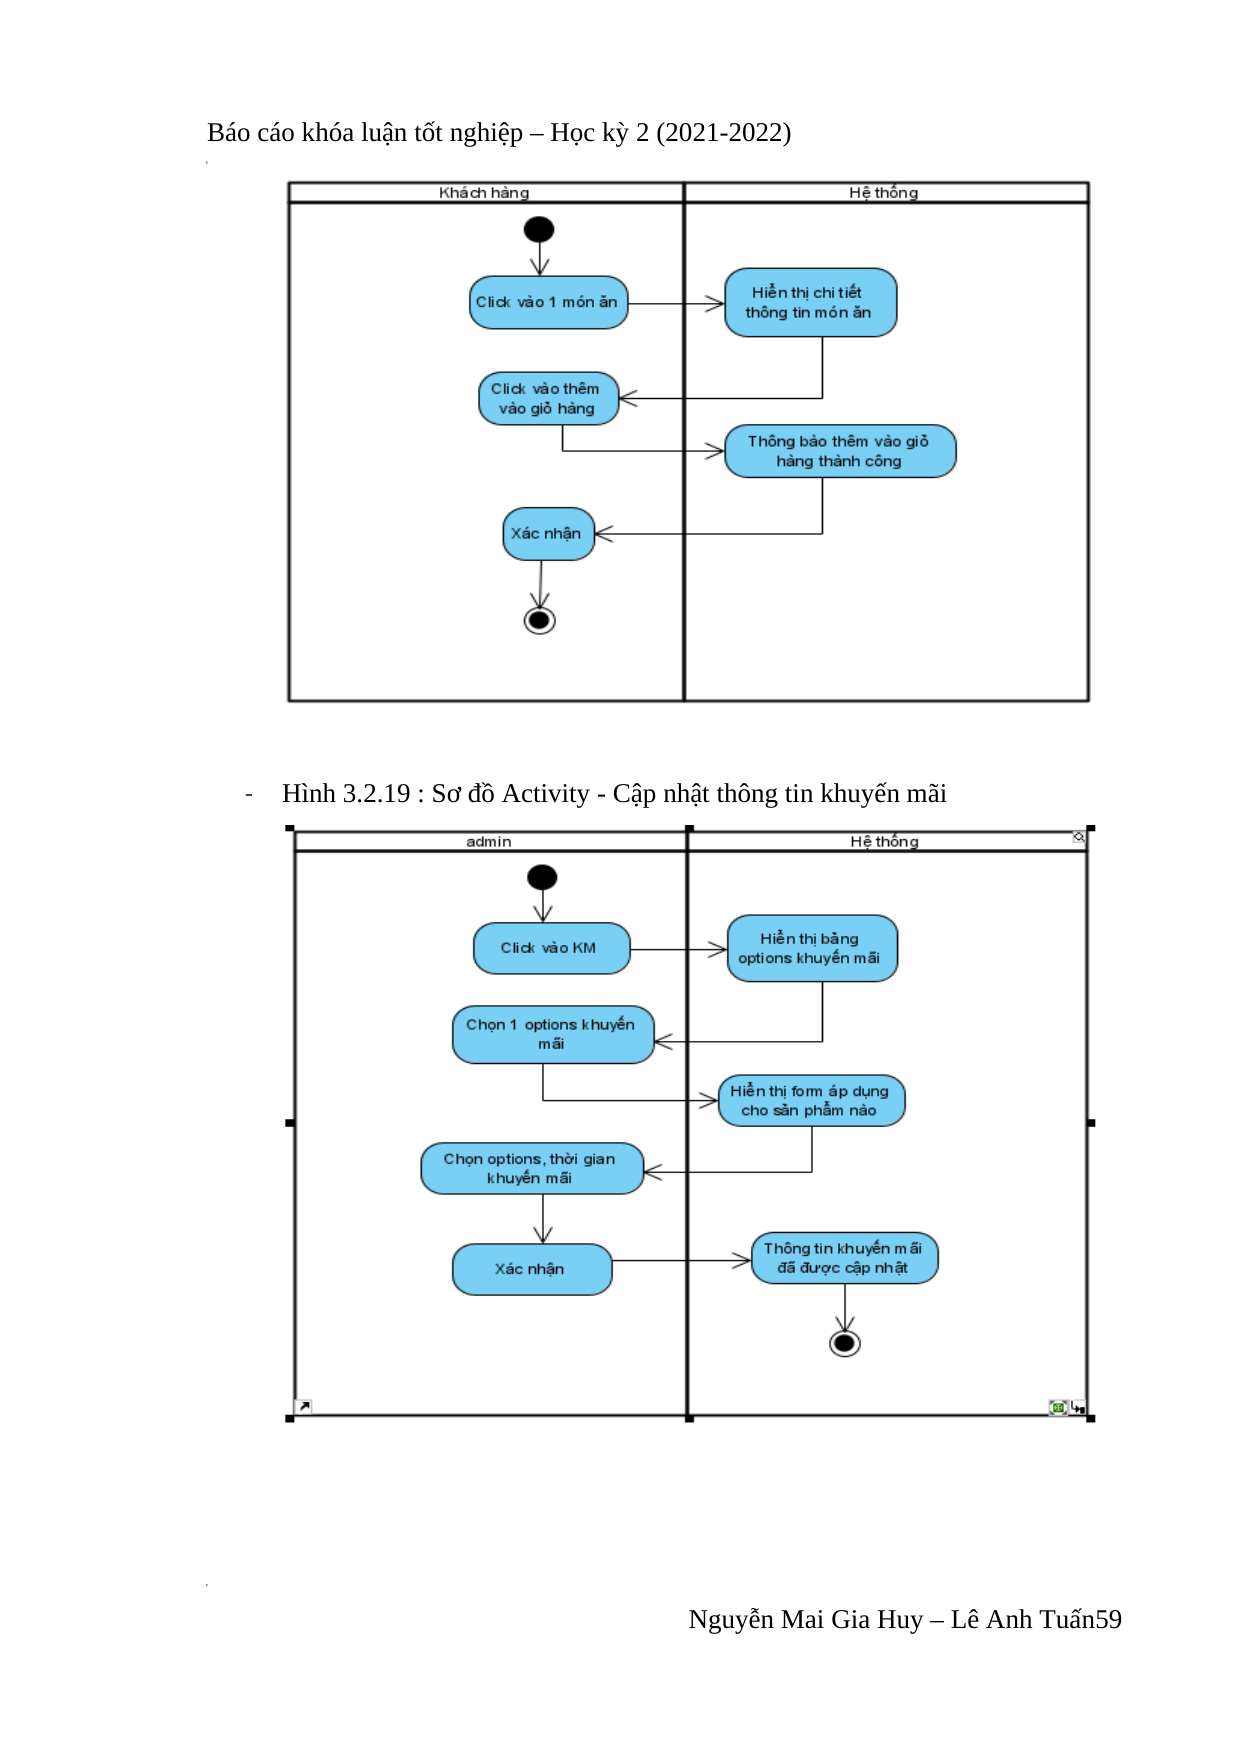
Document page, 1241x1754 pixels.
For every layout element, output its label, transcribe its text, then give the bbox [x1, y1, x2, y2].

list Hình 3.2.19 : Sơ đồ Activity - Cập nhật thông tin khuyến mãi [244, 777, 1122, 809]
picture [281, 825, 1103, 1429]
picture [281, 177, 1099, 715]
